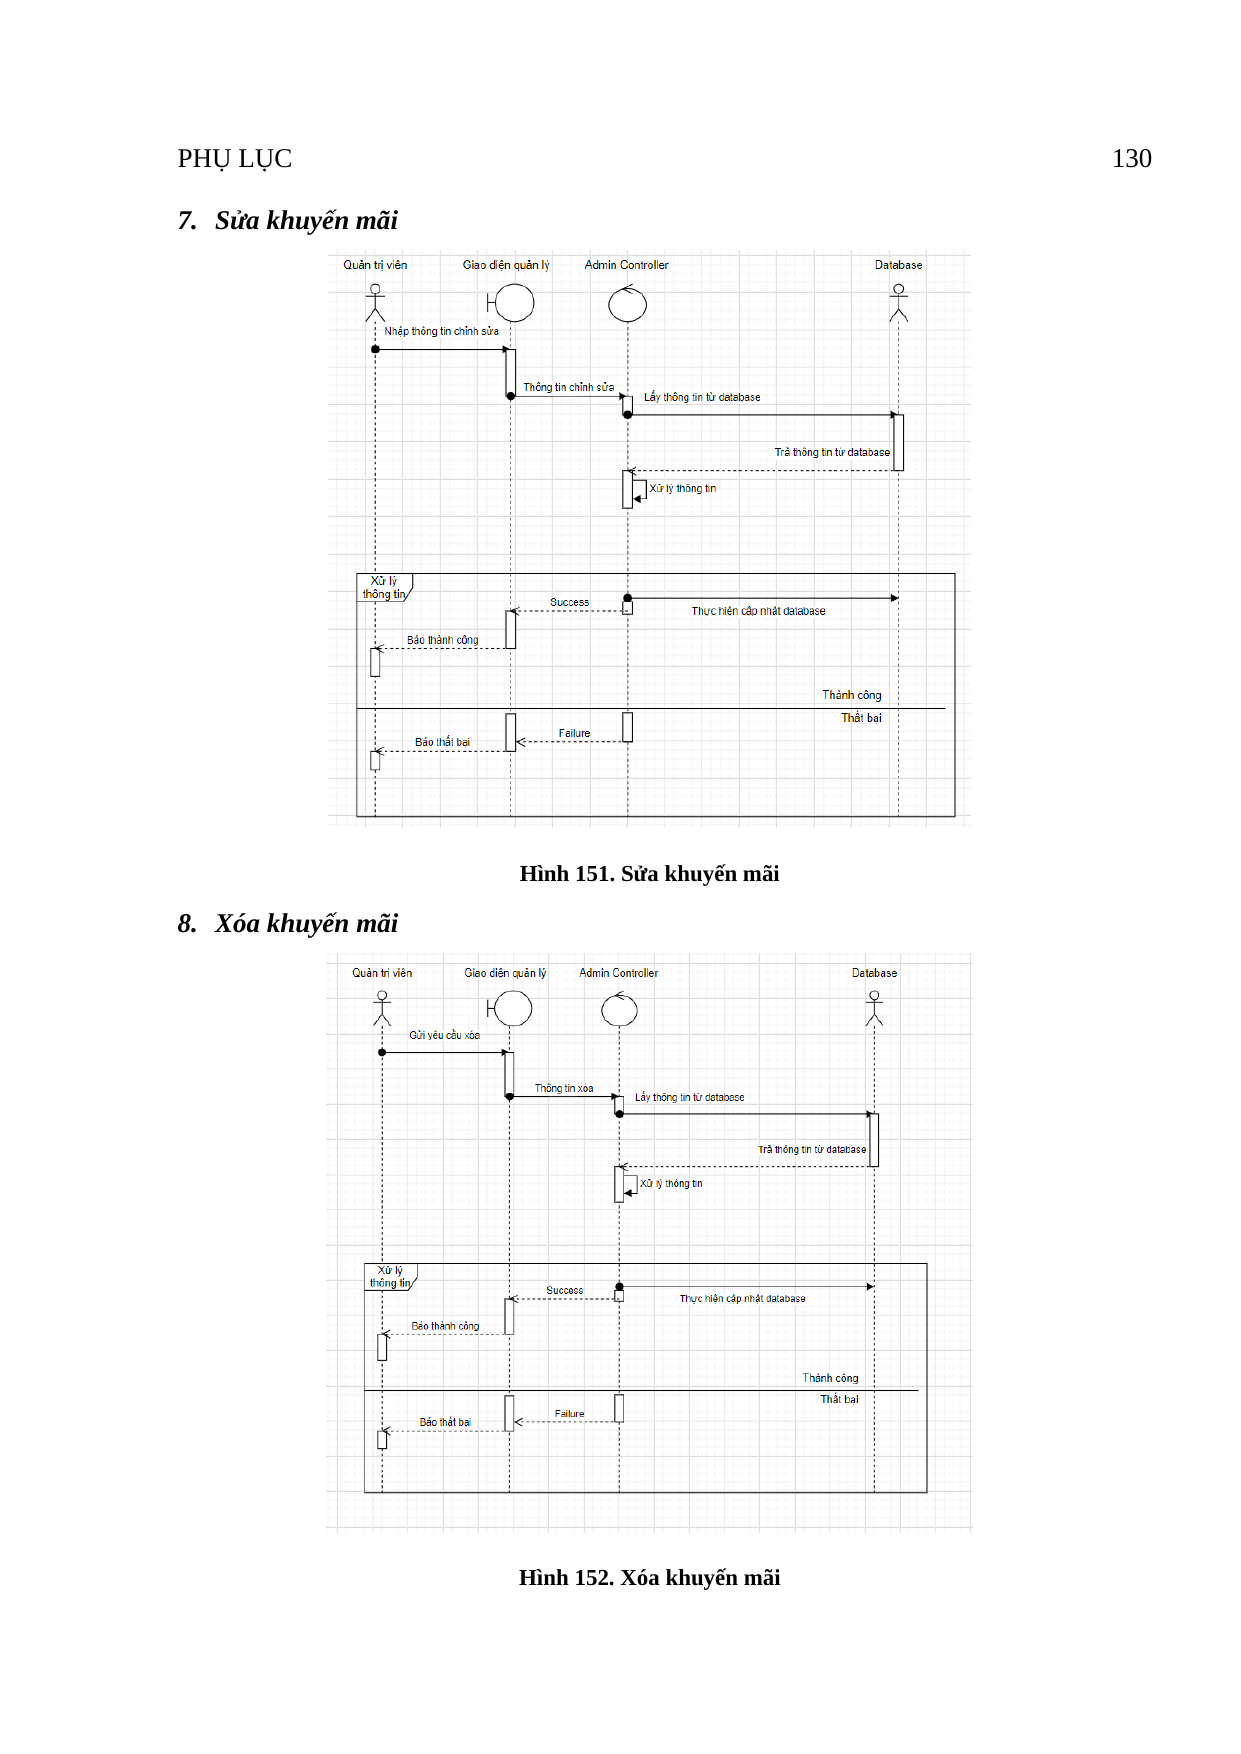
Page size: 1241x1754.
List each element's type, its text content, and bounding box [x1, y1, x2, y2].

picture [326, 953, 974, 1533]
text Hình . Sửa khuyến mãi [177, 860, 1122, 886]
subtitle Xóa khuyến mãi [177, 907, 1122, 938]
picture [328, 250, 972, 828]
text Hình . Xóa khuyến mãi [177, 1564, 1122, 1591]
subtitle Sửa khuyến mãi [177, 204, 1122, 235]
